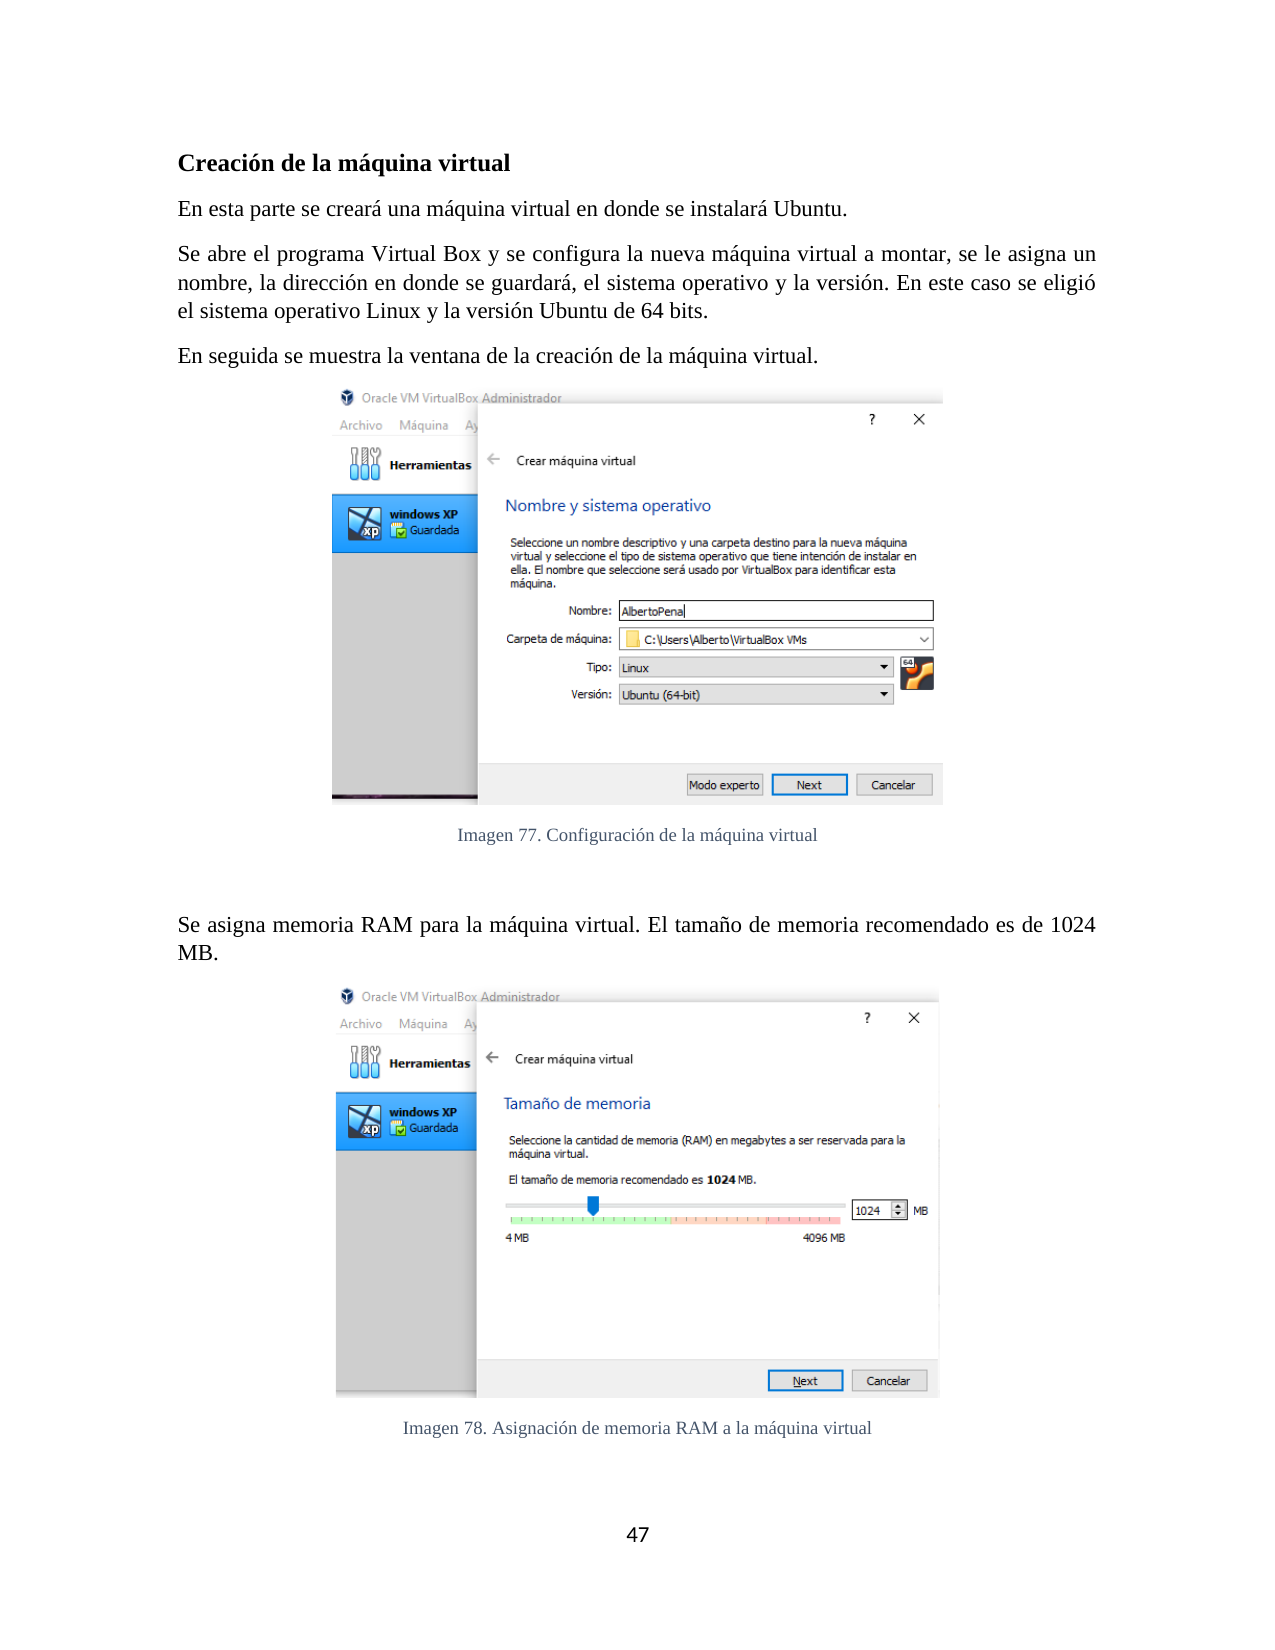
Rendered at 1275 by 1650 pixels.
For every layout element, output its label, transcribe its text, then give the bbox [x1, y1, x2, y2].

text Creación de la máquina virtual [177, 148, 1098, 176]
picture [335, 984, 940, 1398]
text En esta parte se creará una máquina virtual en donde se instalará Ubuntu. [177, 195, 1098, 222]
text Imagen 77. Configuración de la máquina virtual [177, 823, 1098, 845]
text En seguida se muestra la ventana de la creación de la máquina virtual. [177, 342, 1098, 369]
picture [332, 387, 943, 805]
text Se abre el programa Virtual Box y se configura la nueva máquina virtual a montar, se le asigna un nombre, la dirección en donde se guardará, el sistema operativo y la versión. En este caso se eligió el sistema operativo Linux y la versión Ubuntu de 64 bits. [177, 240, 1098, 324]
text Se asigna memoria RAM para la máquina virtual. El tamaño de memoria recomendado es de 1024 MB. [177, 911, 1098, 966]
text Imagen 78. Asignación de memoria RAM a la máquina virtual [177, 1417, 1098, 1438]
